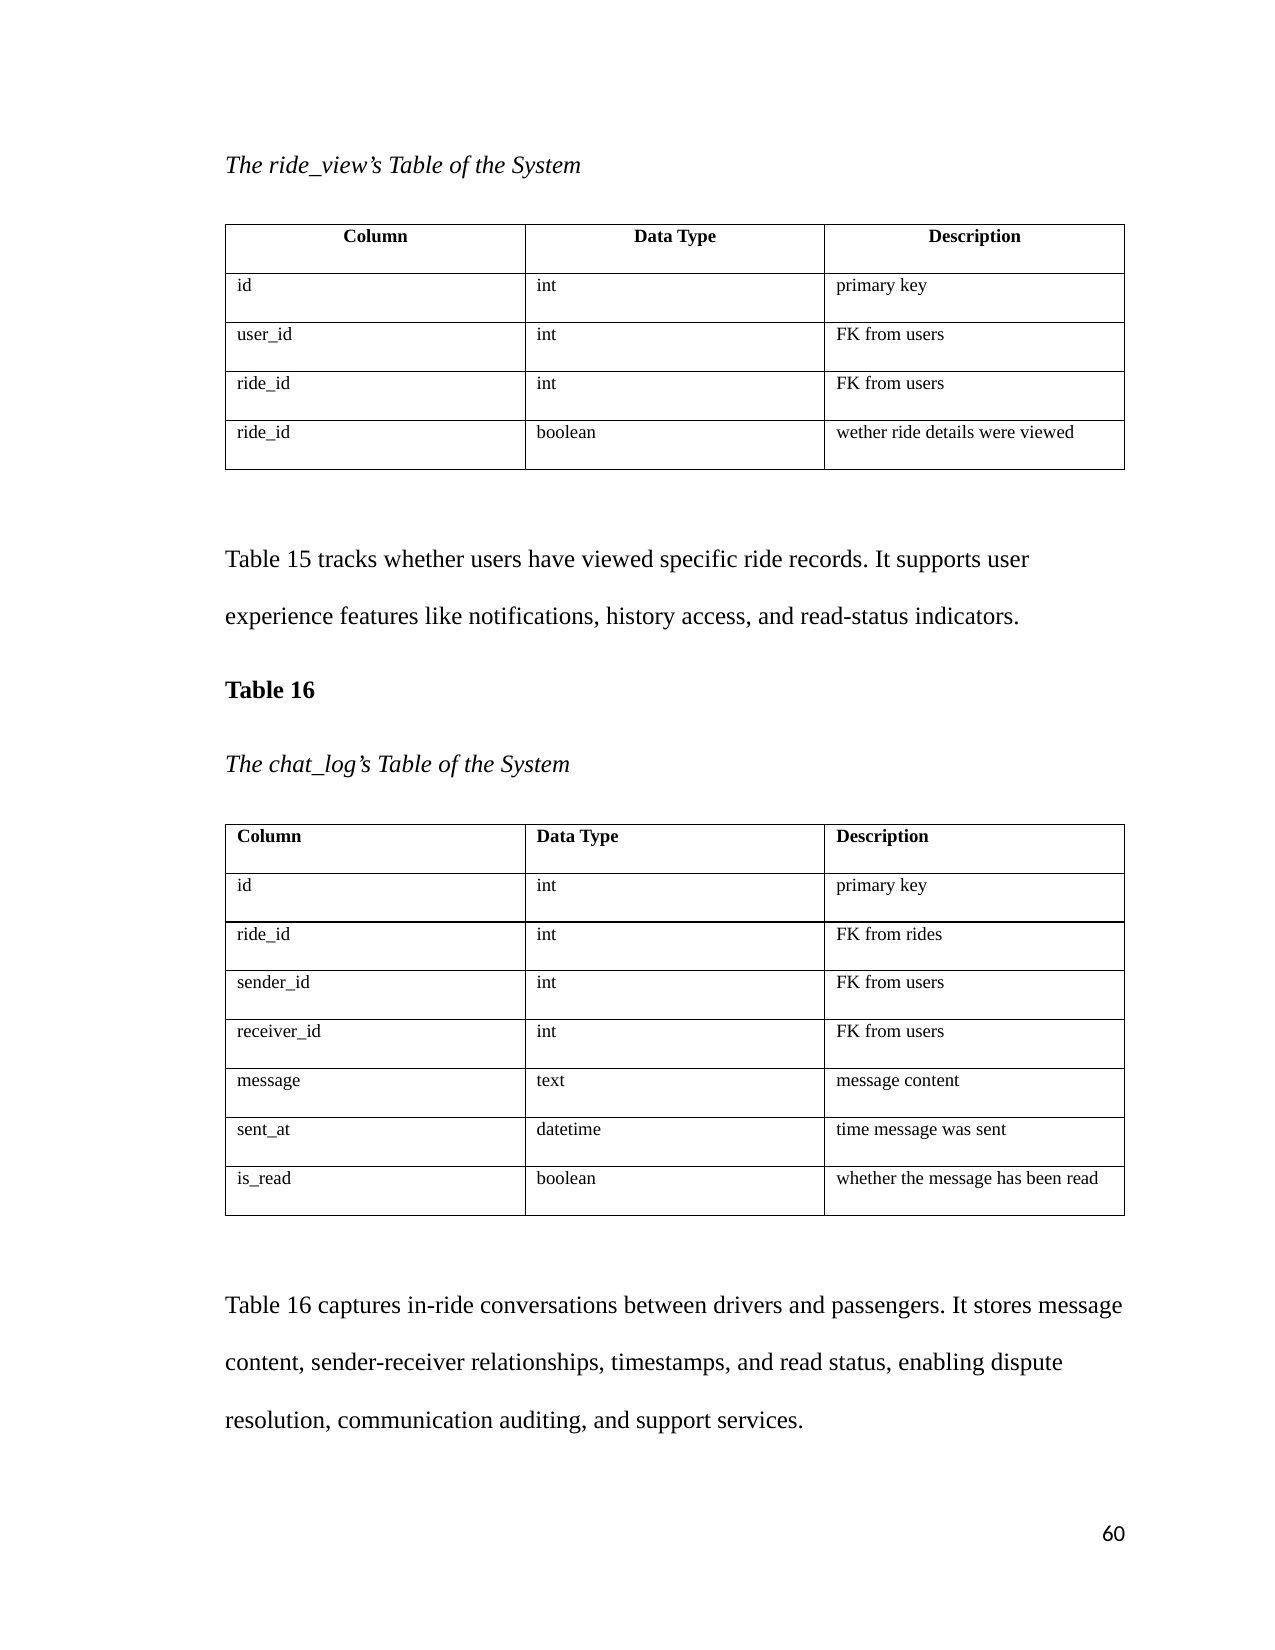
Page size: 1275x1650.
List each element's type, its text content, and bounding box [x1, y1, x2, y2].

table_cell FK from users [825, 971, 1124, 1019]
table_cell primary key [825, 874, 1124, 921]
table_cell FK from users [825, 323, 1124, 371]
table_cell boolean [526, 1167, 824, 1214]
text Table 15 tracks whether users have viewed specific ride records. It supports user experience features like notifications, history access, and read-status indicators. [225, 544, 1125, 630]
table_cell boolean [526, 421, 824, 468]
table_cell id [226, 874, 525, 921]
table_cell ride_id [226, 421, 525, 468]
table_cell int [526, 1020, 824, 1068]
table_cell whether the message has been read [825, 1167, 1124, 1214]
table_cell int [526, 274, 824, 322]
table_header Data Type [526, 825, 824, 872]
table_cell int [526, 923, 824, 970]
table_cell datetime [526, 1118, 824, 1166]
table_cell id [226, 274, 525, 322]
table_cell sent_at [226, 1118, 525, 1166]
table_header Column [226, 225, 525, 273]
table_cell receiver_id [226, 1020, 525, 1068]
table_cell FK from users [825, 1020, 1124, 1068]
table_cell user_id [226, 323, 525, 371]
table_cell int [526, 323, 824, 371]
table_header Data Type [526, 225, 824, 273]
table_cell int [526, 874, 824, 921]
text The ride_view’s Table of the System [225, 150, 1125, 179]
table_cell primary key [825, 274, 1124, 322]
text The chat_log’s Table of the System [225, 749, 1125, 778]
text Table 16 [225, 675, 1125, 704]
table_cell is_read [226, 1167, 525, 1214]
table_cell int [526, 372, 824, 419]
table_cell int [526, 971, 824, 1019]
table_cell wether ride details were viewed [825, 421, 1124, 468]
table_header Description [825, 225, 1124, 273]
table_cell ride_id [226, 372, 525, 419]
table_cell ride_id [226, 923, 525, 970]
table_cell time message was sent [825, 1118, 1124, 1166]
text Table 16 captures in-ride conversations between drivers and passengers. It stores message content, sender-receiver relationships, timestamps, and read status, enabling dispute resolution, communication auditing, and support services. [225, 1290, 1125, 1433]
table_cell message [226, 1069, 525, 1117]
table_cell sender_id [226, 971, 525, 1019]
table_cell FK from users [825, 372, 1124, 419]
table_cell FK from rides [825, 923, 1124, 970]
table_header Column [226, 825, 525, 872]
table_header Description [825, 825, 1124, 872]
table_cell message content [825, 1069, 1124, 1117]
table_cell text [526, 1069, 824, 1117]
